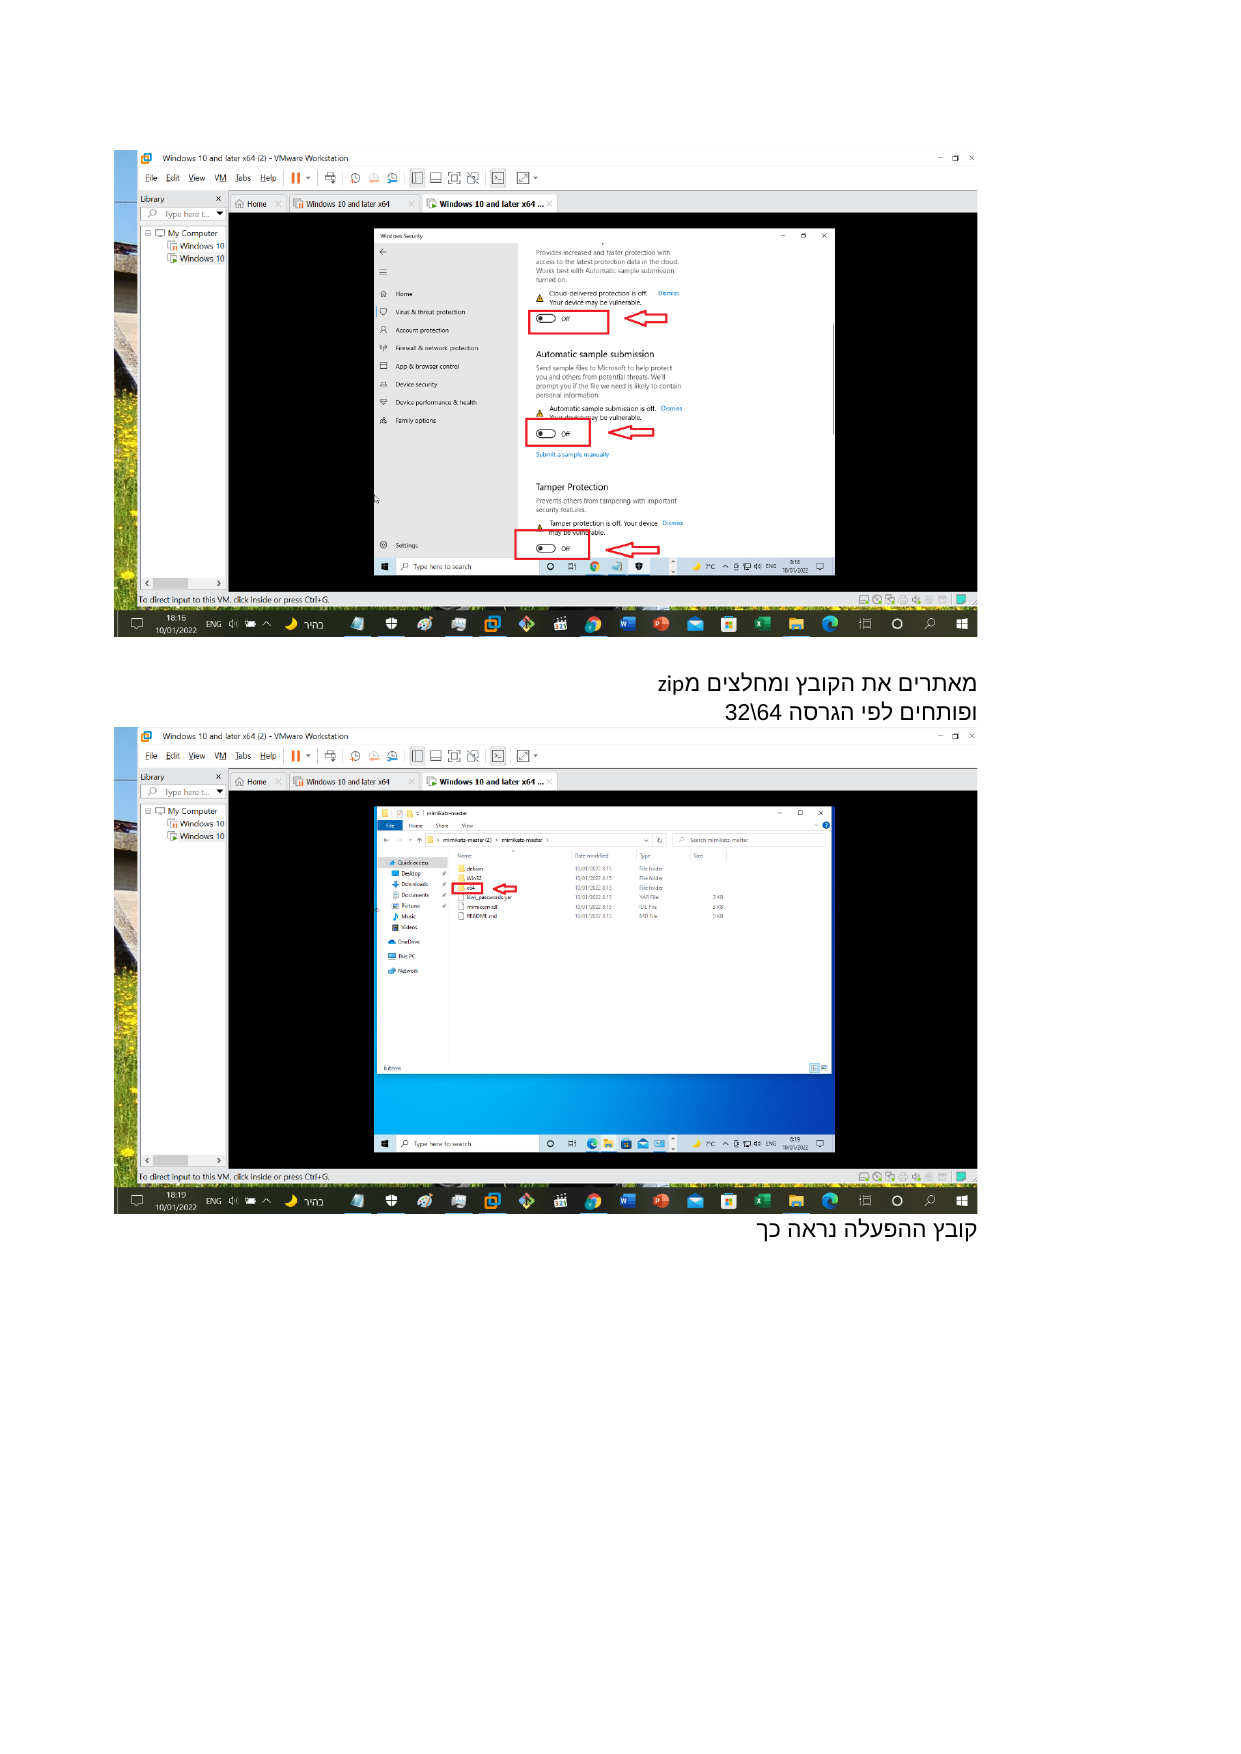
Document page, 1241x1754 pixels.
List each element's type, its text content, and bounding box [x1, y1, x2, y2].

list מאתרים את הקובץ ומחלצים מzip [187, 669, 978, 697]
list קובץ ההפעלה נראה כך [187, 1216, 978, 1242]
picture [114, 727, 978, 1214]
list ופותחים לפי הגרסה 64\32 [187, 699, 978, 727]
picture [114, 150, 978, 637]
